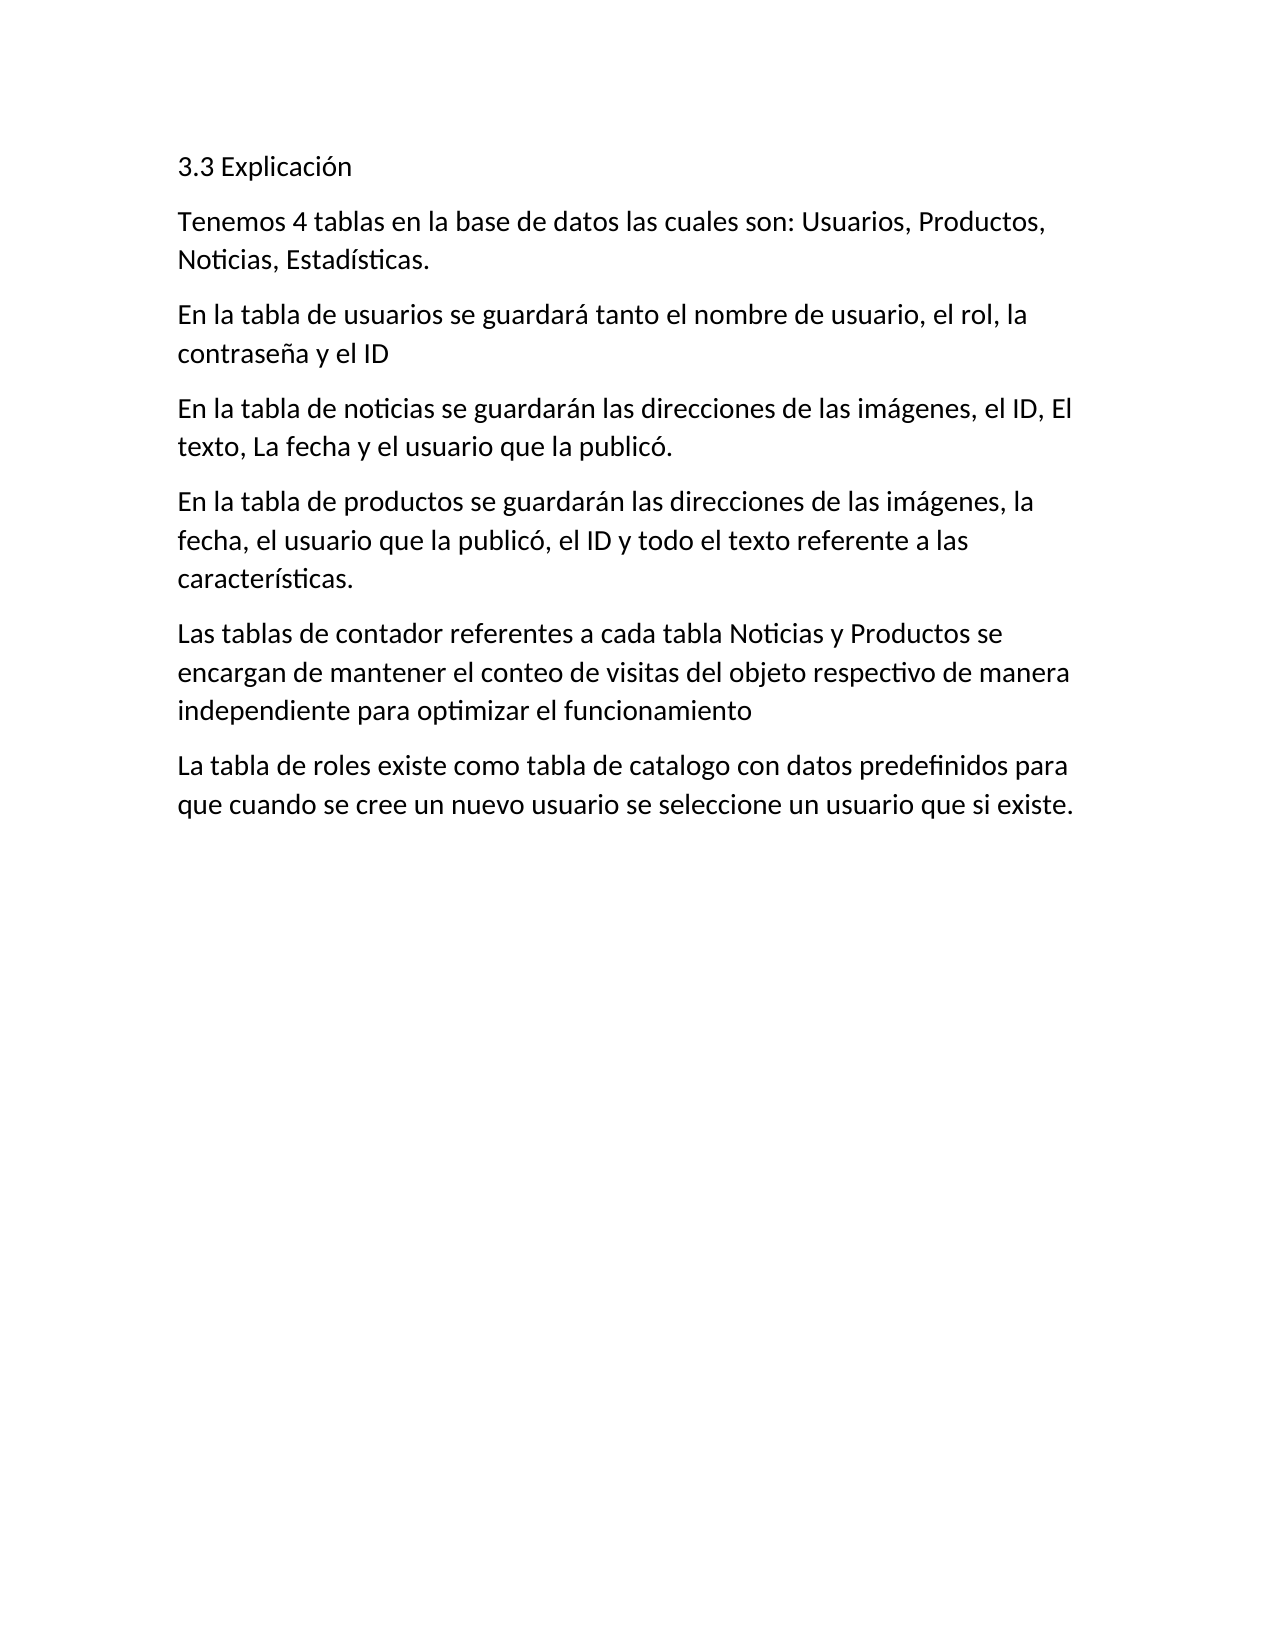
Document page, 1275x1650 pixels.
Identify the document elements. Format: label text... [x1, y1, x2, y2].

text En la tabla de productos se guardarán las direcciones de las imágenes, la fecha, el usuario que la publicó, el ID y todo el texto referente a las características. [177, 483, 1098, 596]
text La tabla de roles existe como tabla de catalogo con datos predefinidos para que cuando se cree un nuevo usuario se seleccione un usuario que si existe. [177, 747, 1098, 821]
text Tenemos 4 tablas en la base de datos las cuales son: Usuarios, Productos, Noticias, Estadísticas. [177, 203, 1098, 277]
text 3.3 Explicación [177, 148, 1098, 183]
text Las tablas de contador referentes a cada tabla Noticias y Productos se encargan de mantener el conteo de visitas del objeto respectivo de manera independiente para optimizar el funcionamiento [177, 615, 1098, 728]
text En la tabla de noticias se guardarán las direcciones de las imágenes, el ID, El texto, La fecha y el usuario que la publicó. [177, 390, 1098, 464]
text En la tabla de usuarios se guardará tanto el nombre de usuario, el rol, la contraseña y el ID [177, 296, 1098, 370]
